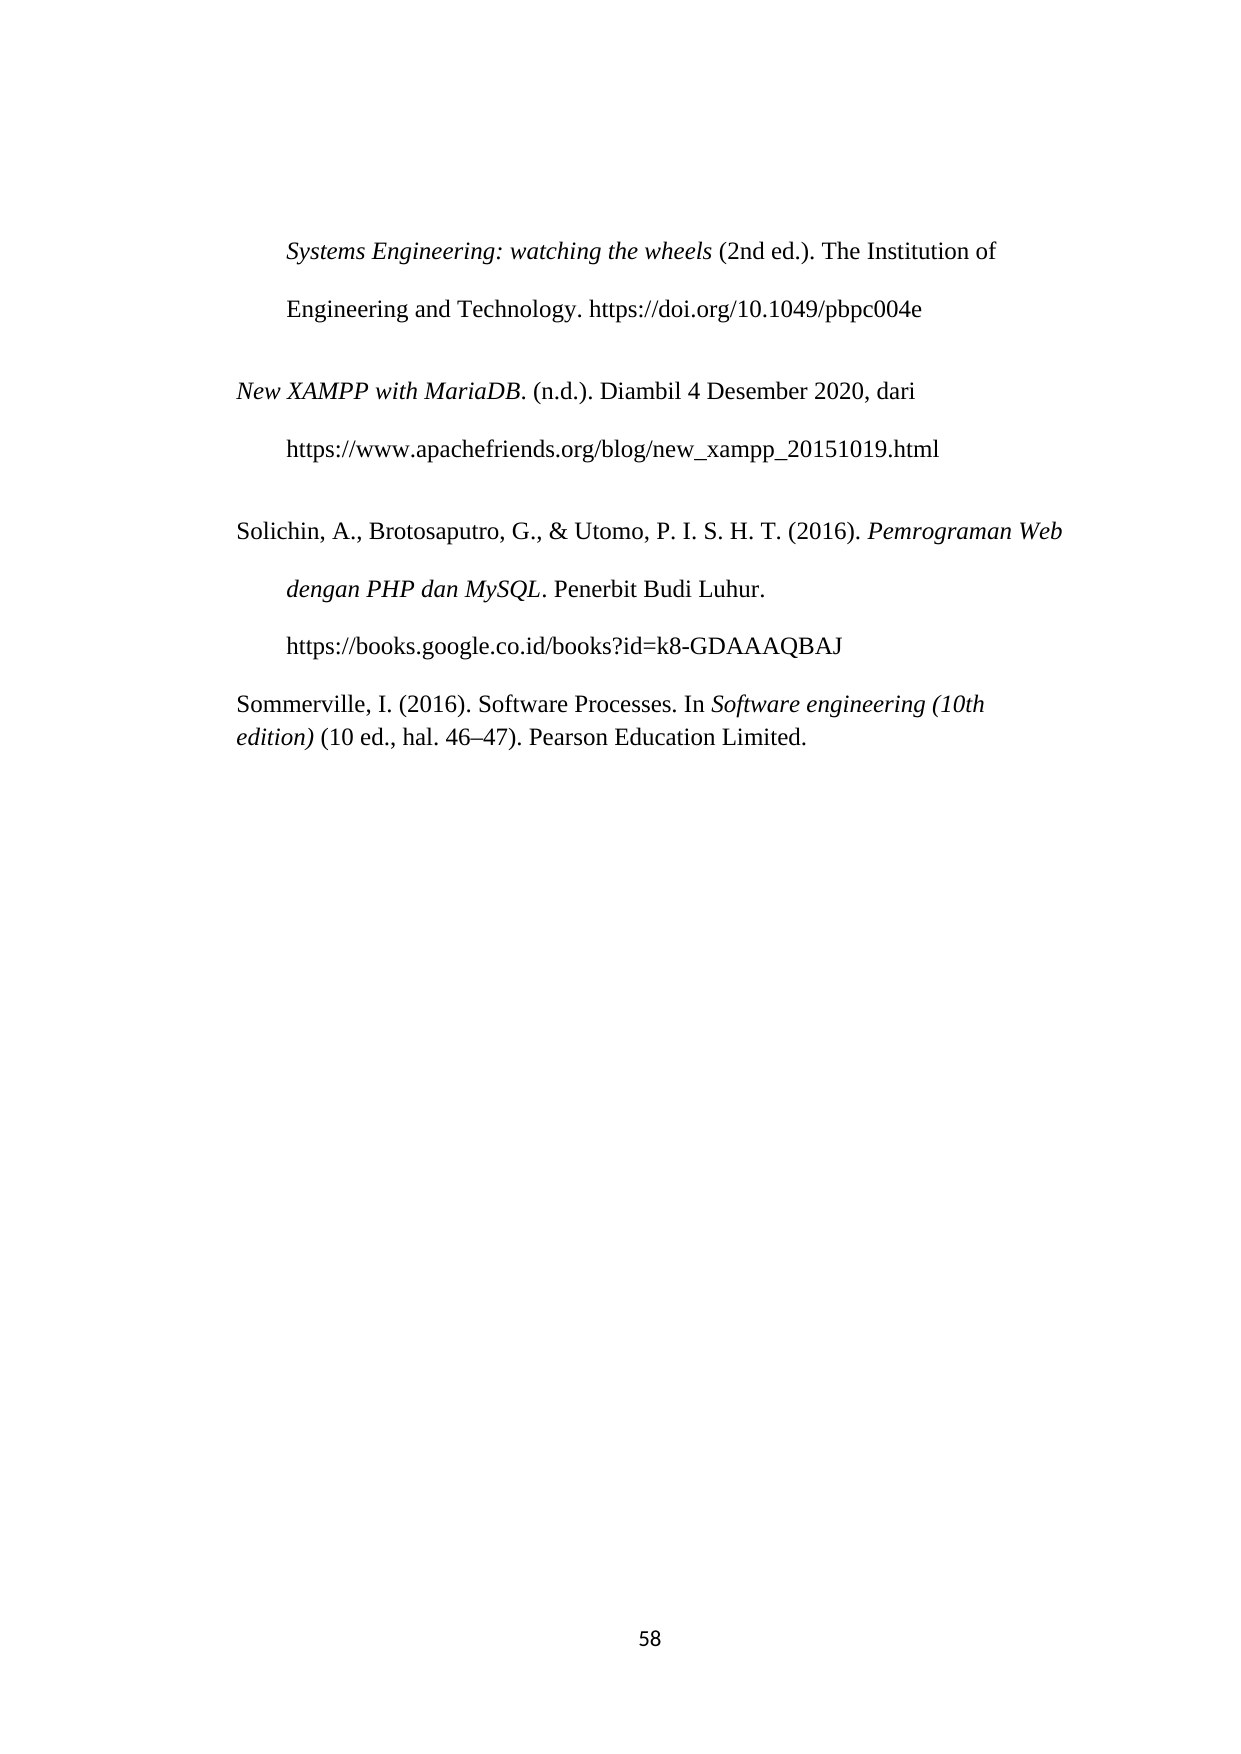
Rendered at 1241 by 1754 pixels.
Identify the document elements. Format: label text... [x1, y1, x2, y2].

text New XAMPP with MariaDB. (n.d.). Diambil 4 Desember 2020, dari https://www.apachefriends.org/blog/new_xampp_20151019.html [236, 376, 1063, 462]
text Solichin, A., Brotosaputro, G., & Utomo, P. I. S. H. T. (2016). Pemrograman Web dengan PHP dan MySQL. Penerbit Budi Luhur. https://books.google.co.id/books?id=k8-GDAAAQBAJ [236, 516, 1063, 660]
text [236, 236, 1063, 322]
text Sommerville, I. (2016). Software Processes. In Software engineering (10th edition) (10 ed., hal. 46–47). Pearson Education Limited. [236, 689, 1063, 751]
